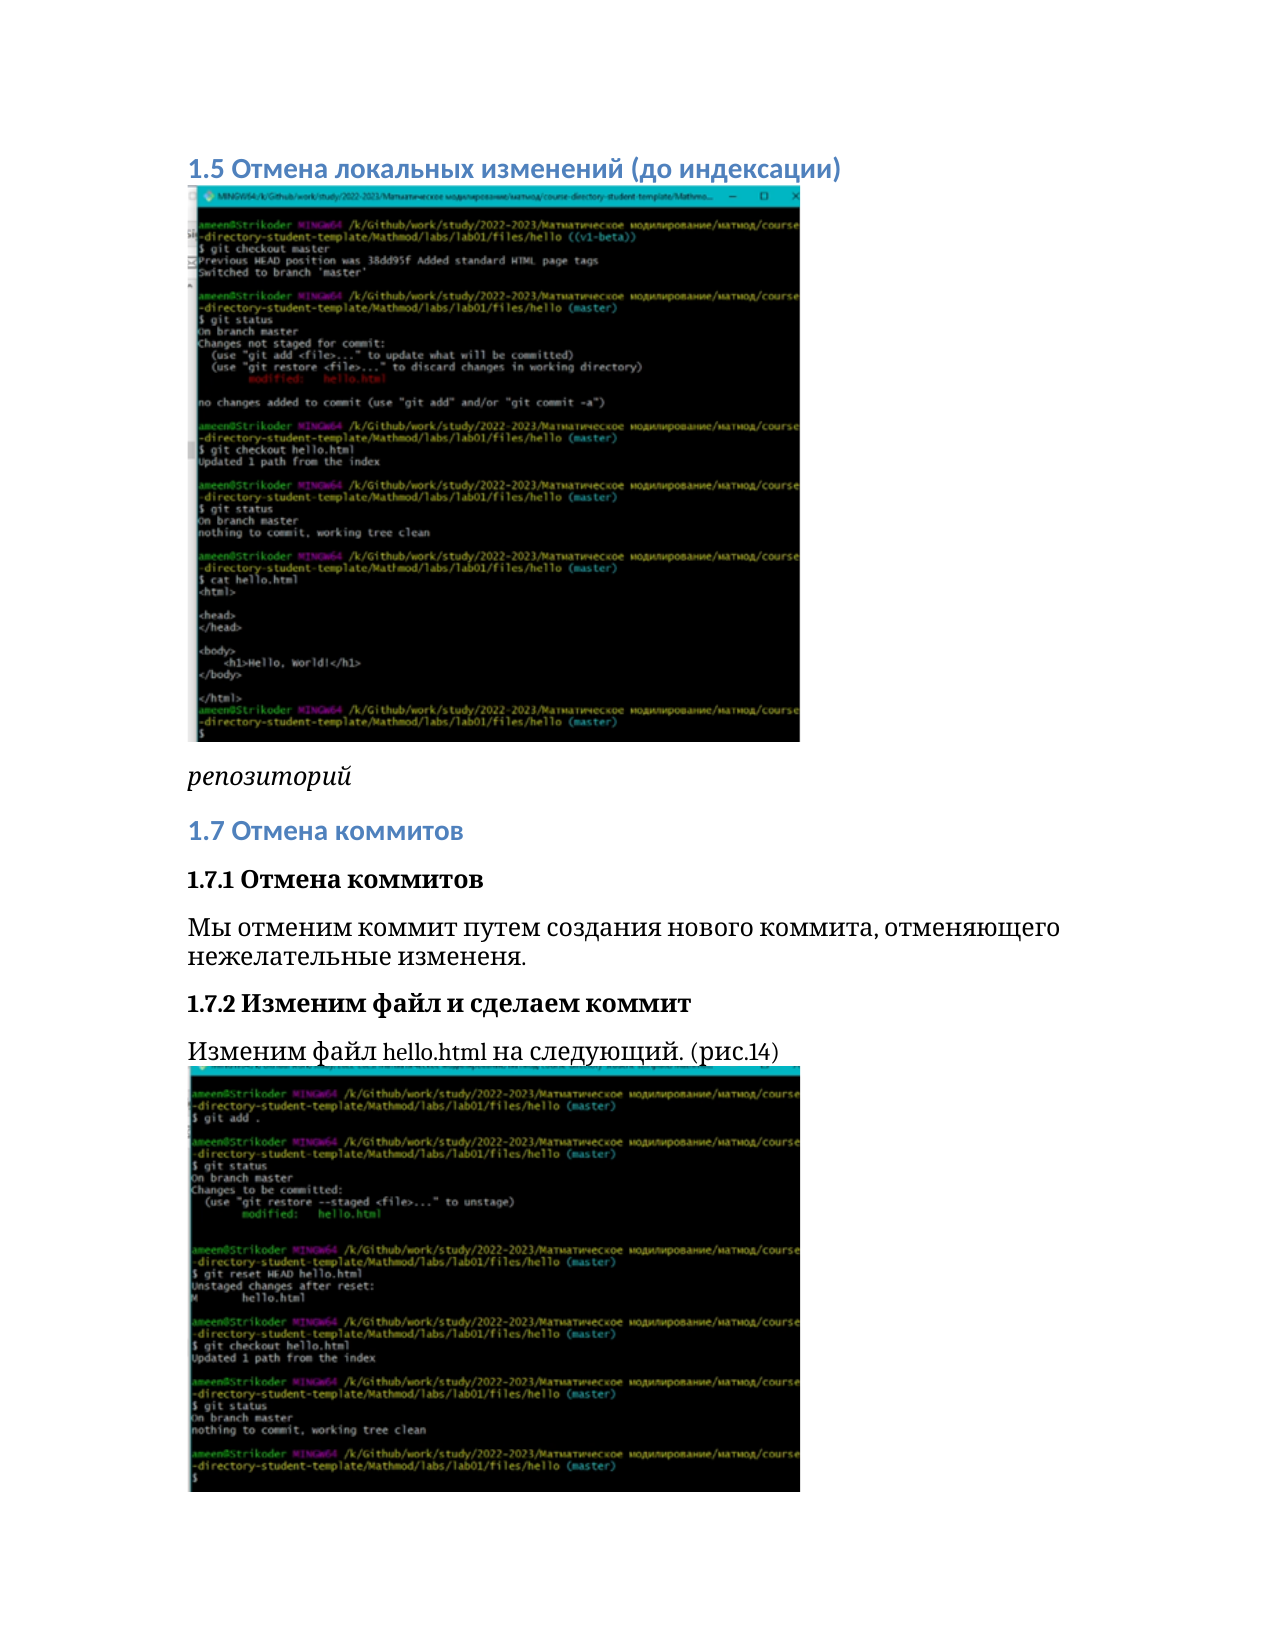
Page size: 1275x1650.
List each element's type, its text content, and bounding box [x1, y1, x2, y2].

text репозиторий [187, 762, 1087, 791]
text 1.7.1 Отмена коммитов [187, 866, 1087, 895]
subtitle 1.5 Отмена локальных изменений (до индексации) [187, 150, 1087, 186]
subtitle 1.7 Отмена коммитов [187, 812, 1087, 848]
picture [187, 185, 800, 742]
picture [187, 1066, 800, 1492]
text Мы отменим коммит путем создания нового коммита, отменяющего нежелательные измененя. [187, 914, 1087, 971]
text 1.7.2 Изменим файл и сделаем коммит [187, 990, 1087, 1019]
